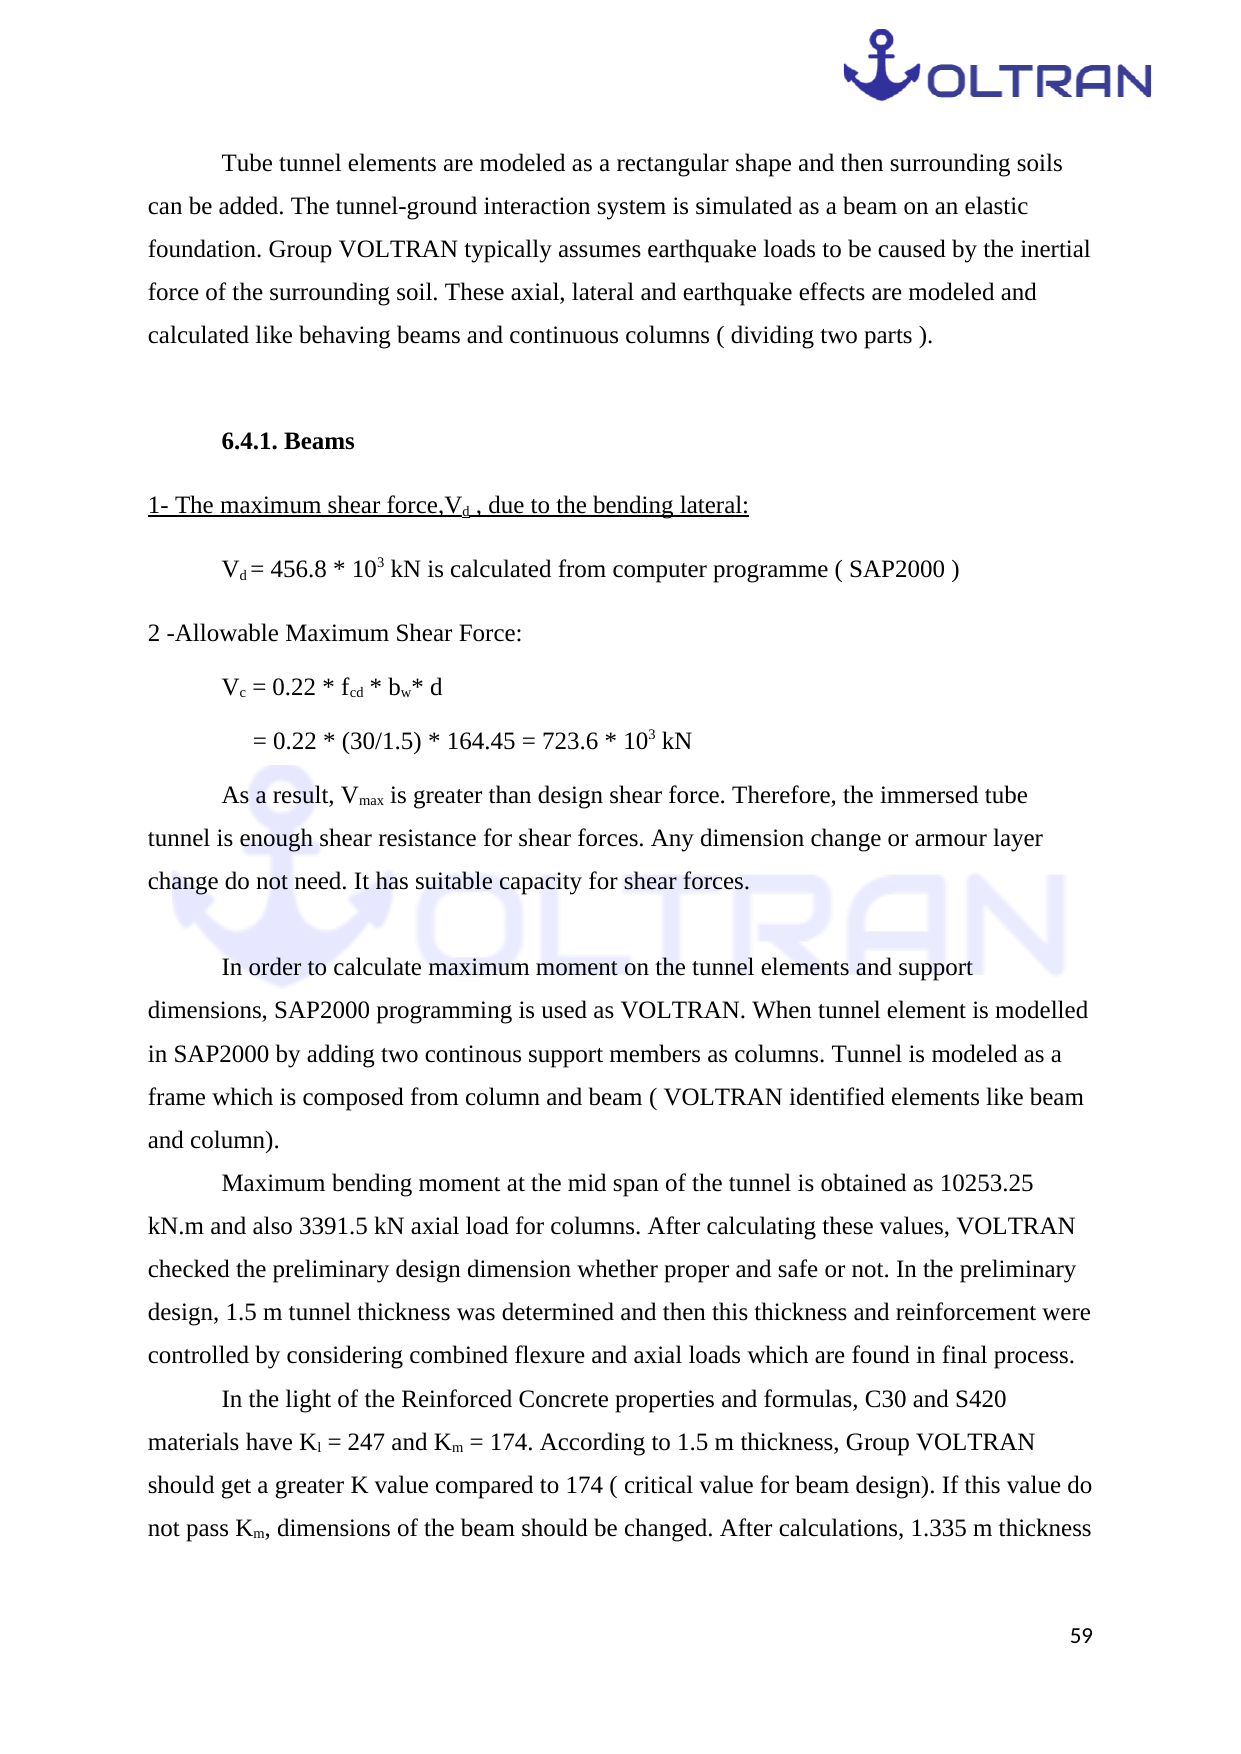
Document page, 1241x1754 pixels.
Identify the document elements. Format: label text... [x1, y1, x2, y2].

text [148, 1384, 1093, 1542]
text 6.4.1. Beams [148, 426, 1093, 455]
picture [843, 29, 1152, 101]
text 2 -Allowable Maximum Shear Force: [148, 618, 1093, 647]
text Tube tunnel elements are modeled as a rectangular shape and then surrounding soils can be added. The tunnel-ground interaction system is simulated as a beam on an elastic foundation. Group VOLTRAN typically assumes earthquake loads to be caused by the inertial [148, 148, 1093, 263]
text As a result, Vmax is greater than design shear force. Therefore, the immersed tube tunnel is enough shear resistance for shear forces. Any dimension change or armour layer change do not need. It has suitable capacity for shear forces. [148, 780, 1093, 895]
text = 0.22 * (30/1.5) * 164.45 = 723.6 * 103 kN [148, 726, 1093, 755]
text 1- The maximum shear force,Vd , due to the bending lateral: [148, 490, 1093, 519]
text In order to calculate maximum moment on the tunnel elements and support dimensions, SAP2000 programming is used as VOLTRAN. When tunnel element is modelled in SAP2000 by adding two continous support members as columns. Tunnel is modeled as a frame which is composed from column and beam ( VOLTRAN identified elements like beam and column). [148, 952, 1093, 1154]
text Vc = 0.22 * fcd * bw* d [148, 672, 1093, 701]
text force of the surrounding soil. These axial, lateral and earthquake effects are modeled and calculated like behaving beams and continuous columns ( dividing two parts ). [148, 277, 1093, 349]
text Maximum bending moment at the mid span of the tunnel is obtained as 10253.25 kN.m and also 3391.5 kN axial load for columns. After calculating these values, VOLTRAN checked the preliminary design dimension whether proper and safe or not. In the preliminary design, 1.5 m tunnel thickness was determined and then this thickness and reinforcement were controlled by considering combined flexure and axial loads which are found in final process. [148, 1168, 1093, 1369]
text Vd = 456.8 * 103 kN is calculated from computer programme ( SAP2000 ) [148, 554, 1093, 583]
